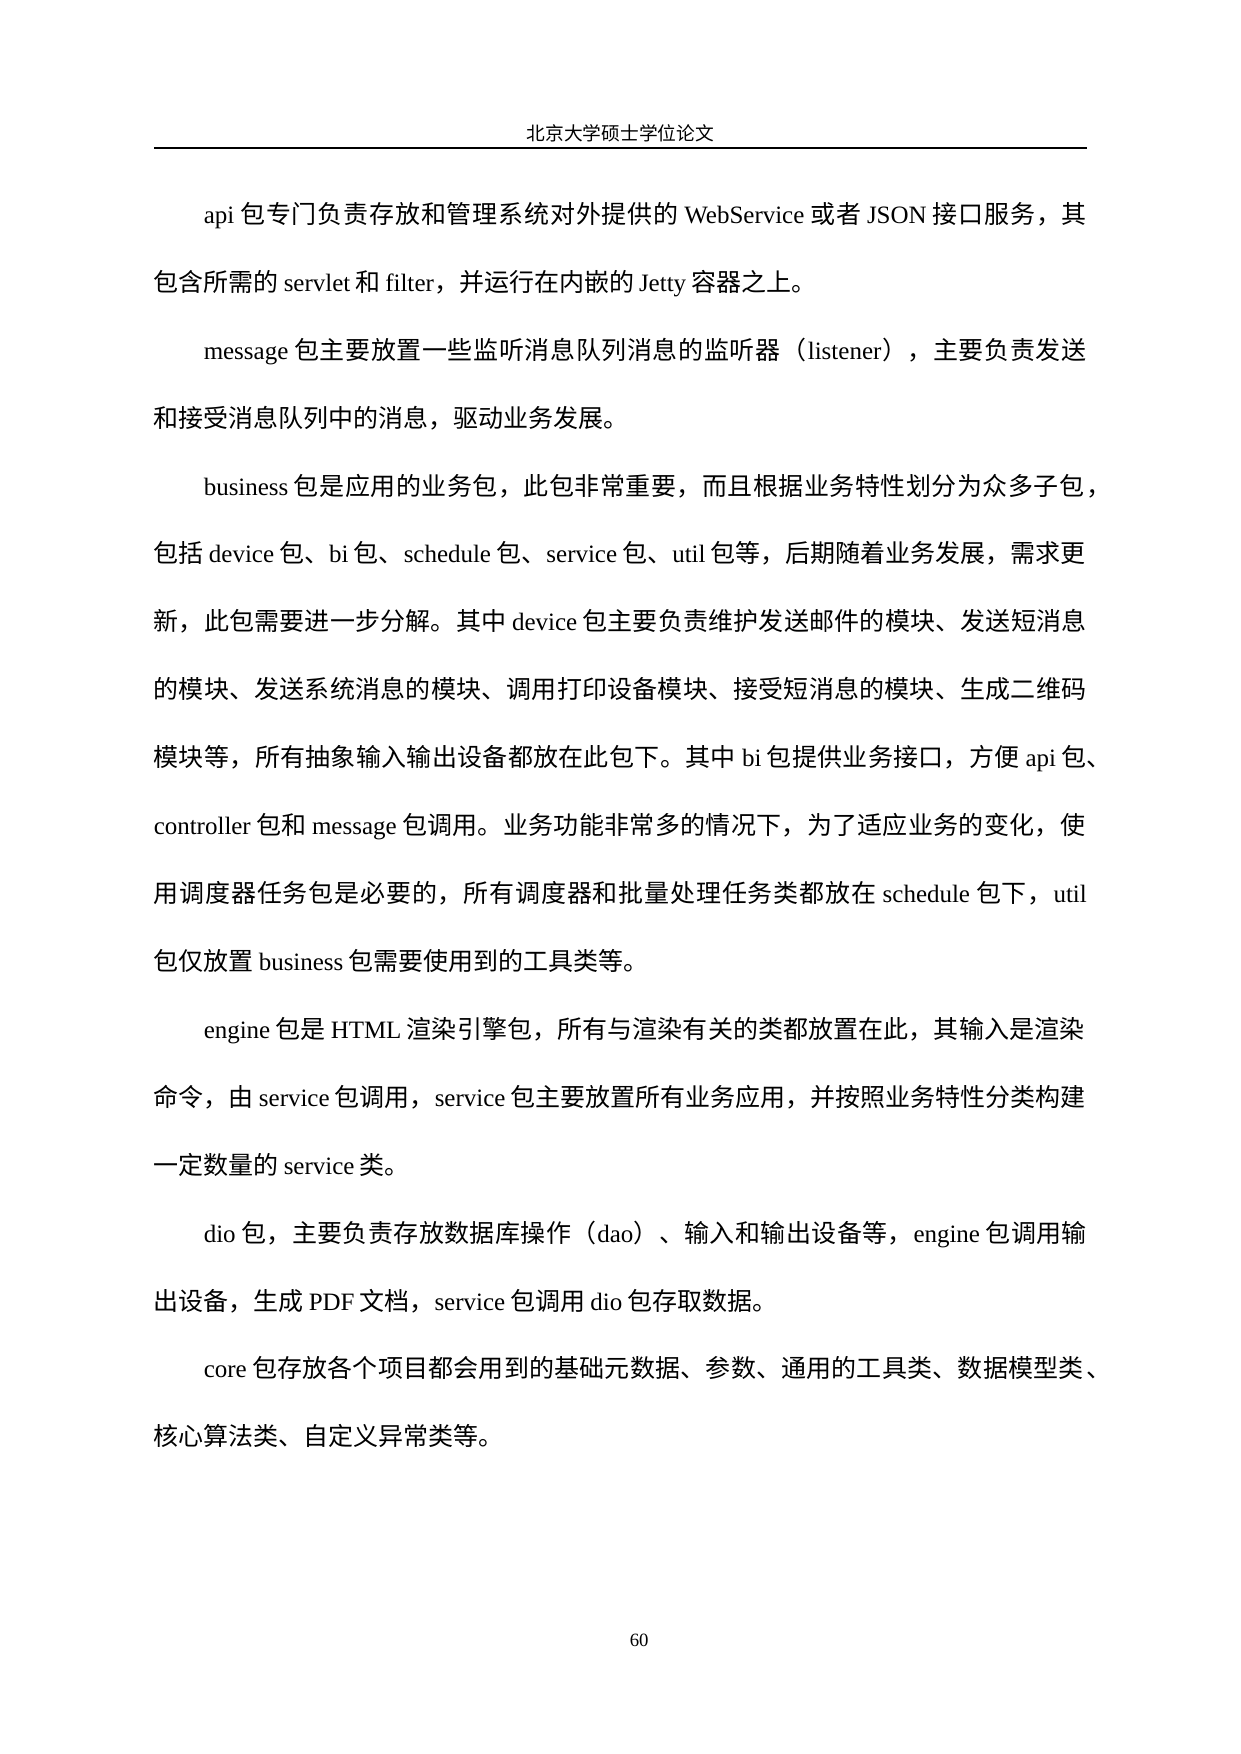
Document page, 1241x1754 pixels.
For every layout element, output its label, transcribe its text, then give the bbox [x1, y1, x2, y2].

text message包主要放置一些监听消息队列消息的监听器（listener），主要负责发送和接受消息队列中的消息，驱动业务发展。 [153, 314, 1087, 450]
text core包存放各个项目都会用到的基础元数据、参数、通用的工具类、数据模型类、核心算法类、自定义异常类等。 [153, 1333, 1087, 1469]
text engine包是HTML渲染引擎包，所有与渲染有关的类都放置在此，其输入是渲染命令，由service包调用，service包主要放置所有业务应用，并按照业务特性分类构建一定数量的service类。 [153, 993, 1087, 1197]
text api包专门负责存放和管理系统对外提供的WebService或者JSON接口服务，其包含所需的servlet和filter，并运行在内嵌的Jetty容器之上。 [153, 178, 1087, 314]
text business包是应用的业务包，此包非常重要，而且根据业务特性划分为众多子包，包括device包、bi包、schedule包、service包、util包等，后期随着业务发展，需求更新，此包需要进一步分解。其中device包主要负责维护发送邮件的模块、发送短消息的模块、发送系统消息的模块、调用打印设备模块、接受短消息的模块、生成二维码模块等，所有抽象输入输出设备都放在此包下。其中bi包提供业务接口，方便api包、controller包和message包调用。业务功能非常多的情况下，为了适应业务的变化，使用调度器任务包是必要的，所有调度器和批量处理任务类都放在schedule包下，util包仅放置business包需要使用到的工具类等。 [153, 450, 1087, 993]
text dio包，主要负责存放数据库操作（dao）、输入和输出设备等，engine包调用输出设备，生成PDF文档，service包调用dio包存取数据。 [153, 1197, 1087, 1333]
